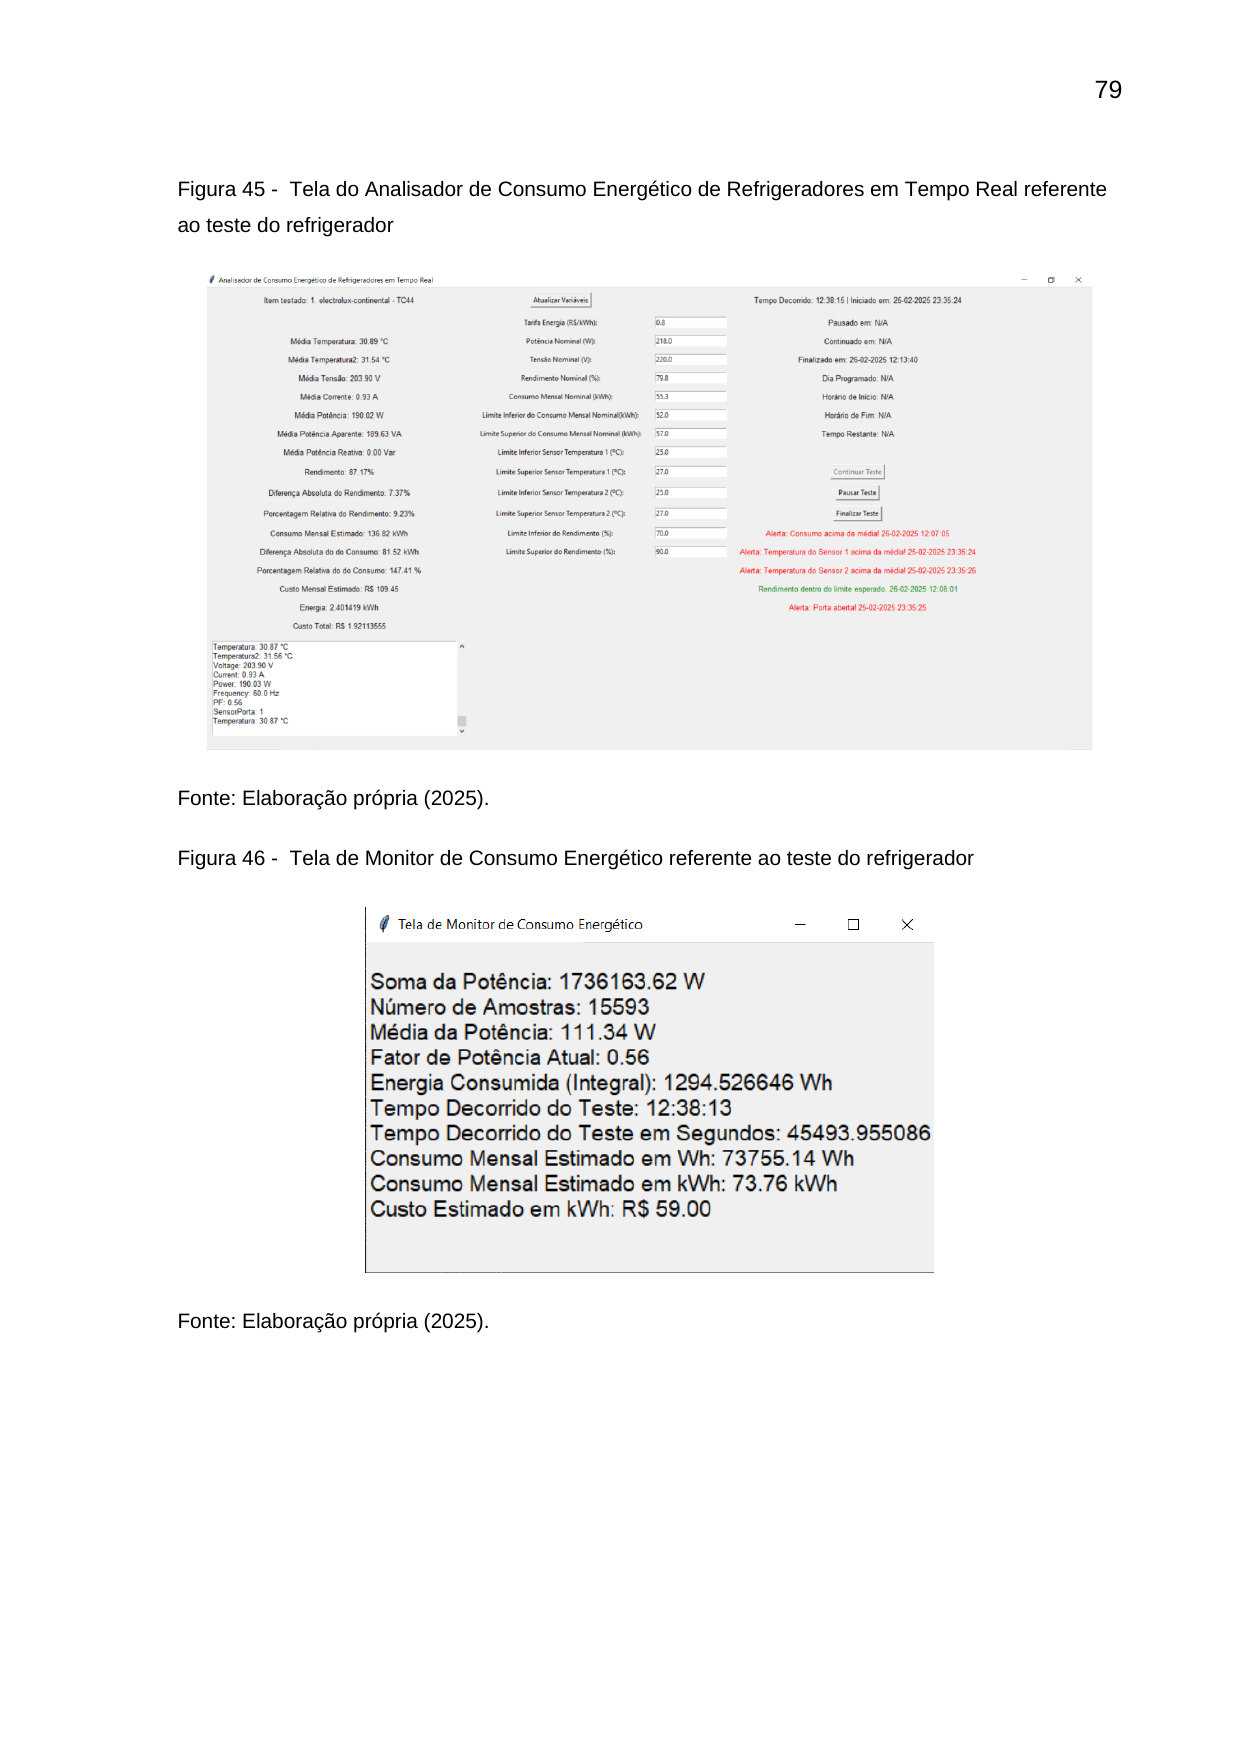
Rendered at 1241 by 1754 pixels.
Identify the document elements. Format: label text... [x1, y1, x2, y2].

subtitle Figura 46 - Tela de Monitor de Consumo Energético referente ao teste do refrigerador [177, 846, 1122, 870]
text Fonte: Elaboração própria (2025). [177, 1309, 1122, 1333]
subtitle Figura 45 - Tela do Analisador de Consumo Energético de Refrigeradores em Tempo Real referente ao teste do refrigerador [177, 177, 1122, 237]
picture [206, 274, 1093, 750]
text Fonte: Elaboração própria (2025). [177, 786, 1122, 810]
picture [365, 907, 934, 1273]
